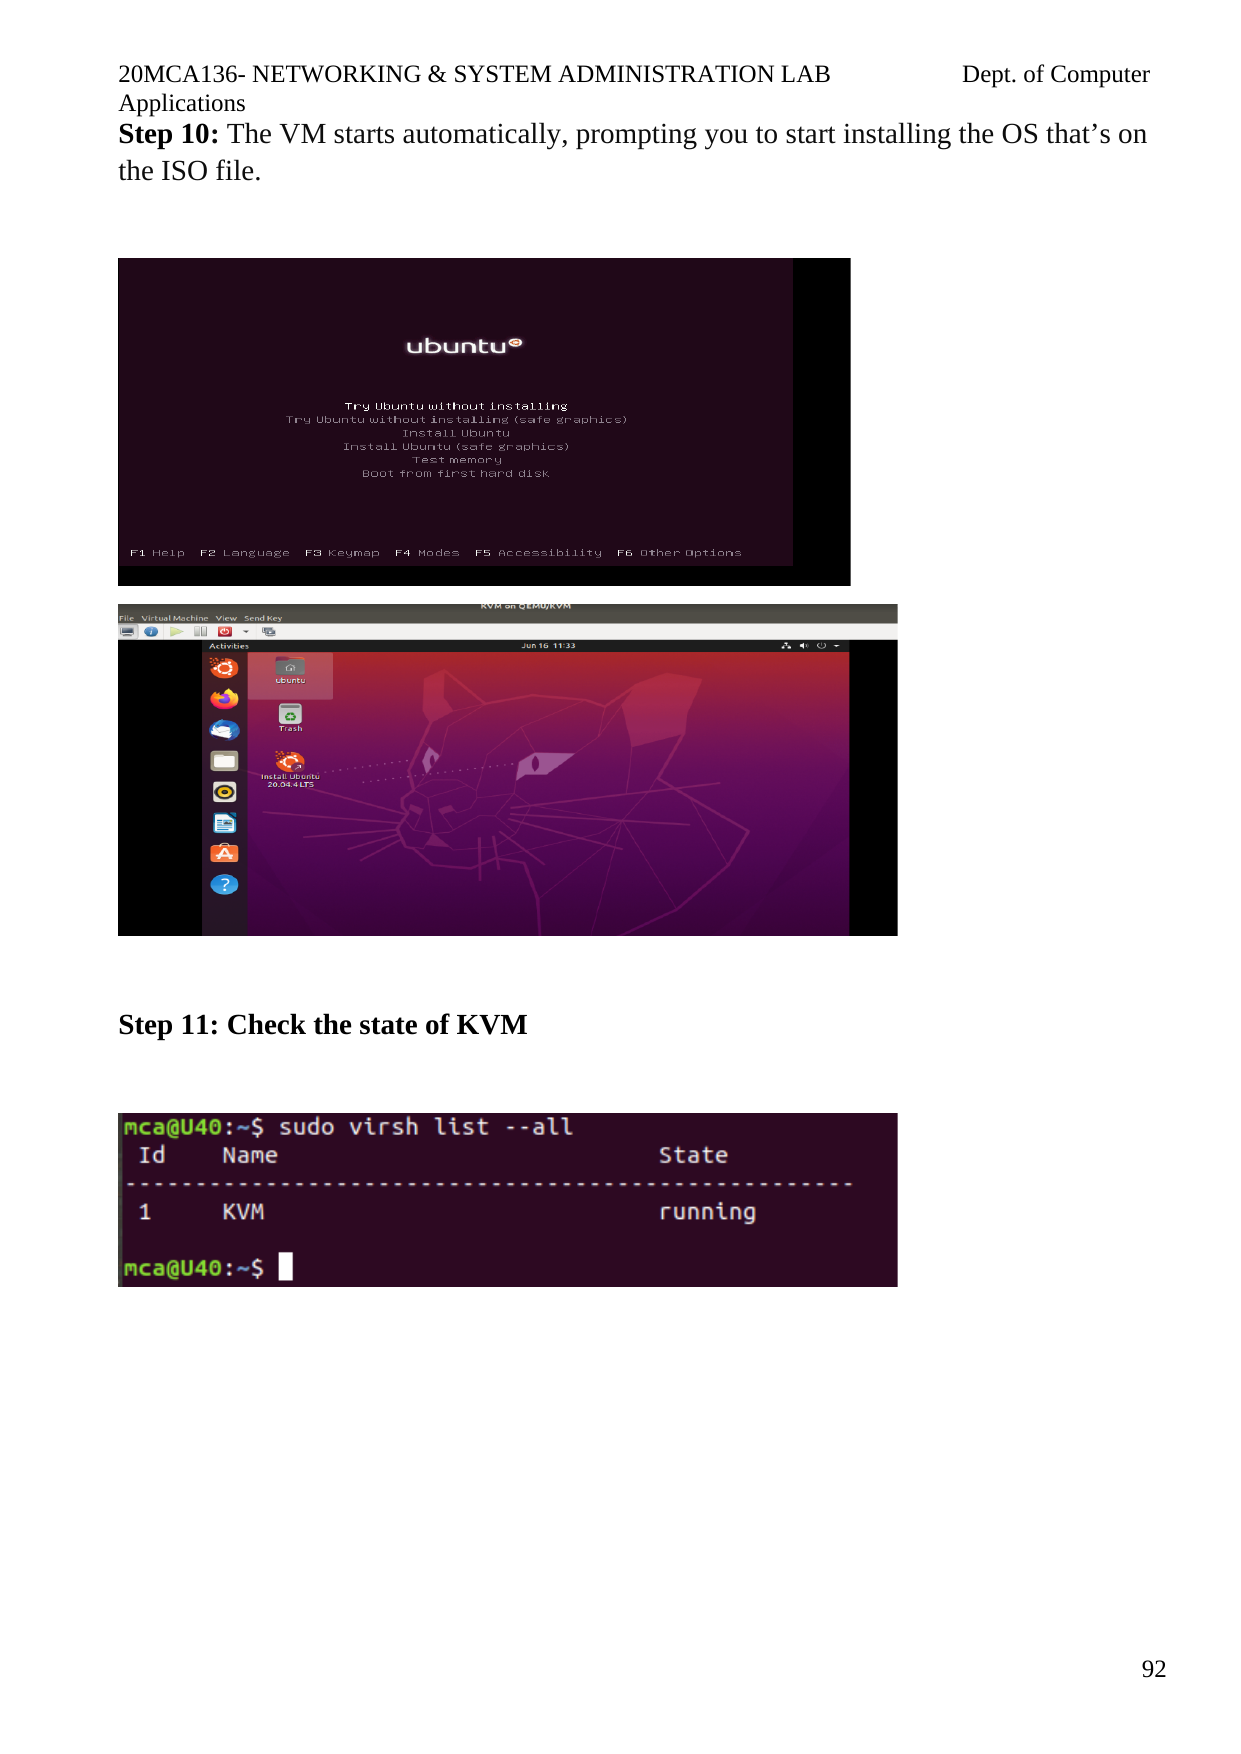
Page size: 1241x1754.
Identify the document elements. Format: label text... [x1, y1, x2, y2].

text Step 11: Check the state of KVM [118, 1007, 1167, 1041]
text Step 10: The VM starts automatically, prompting you to start installing the OS that’s on the ISO file. [118, 117, 1167, 186]
picture [118, 1113, 898, 1287]
picture [118, 604, 898, 936]
picture [118, 258, 851, 586]
